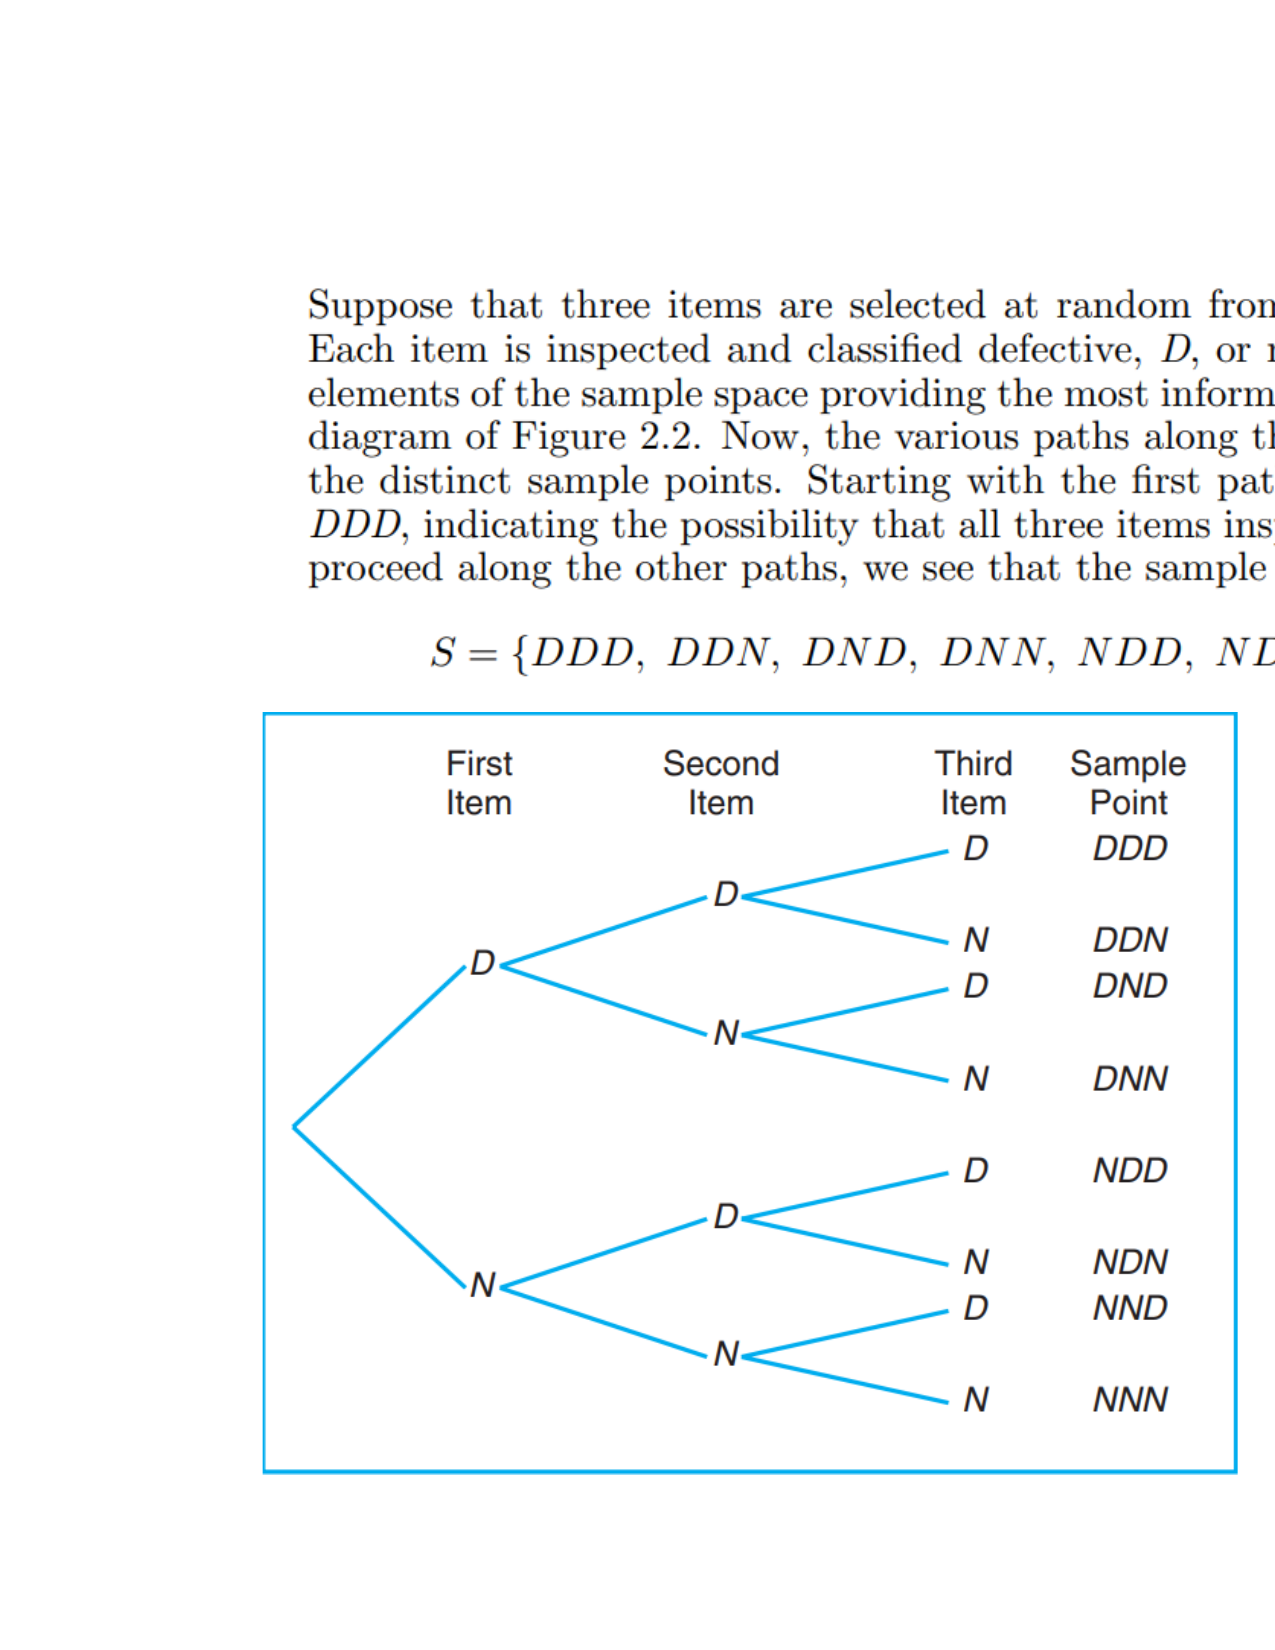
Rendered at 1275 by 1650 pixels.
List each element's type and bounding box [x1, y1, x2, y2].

picture [300, 272, 1275, 713]
picture [265, 715, 1234, 1470]
